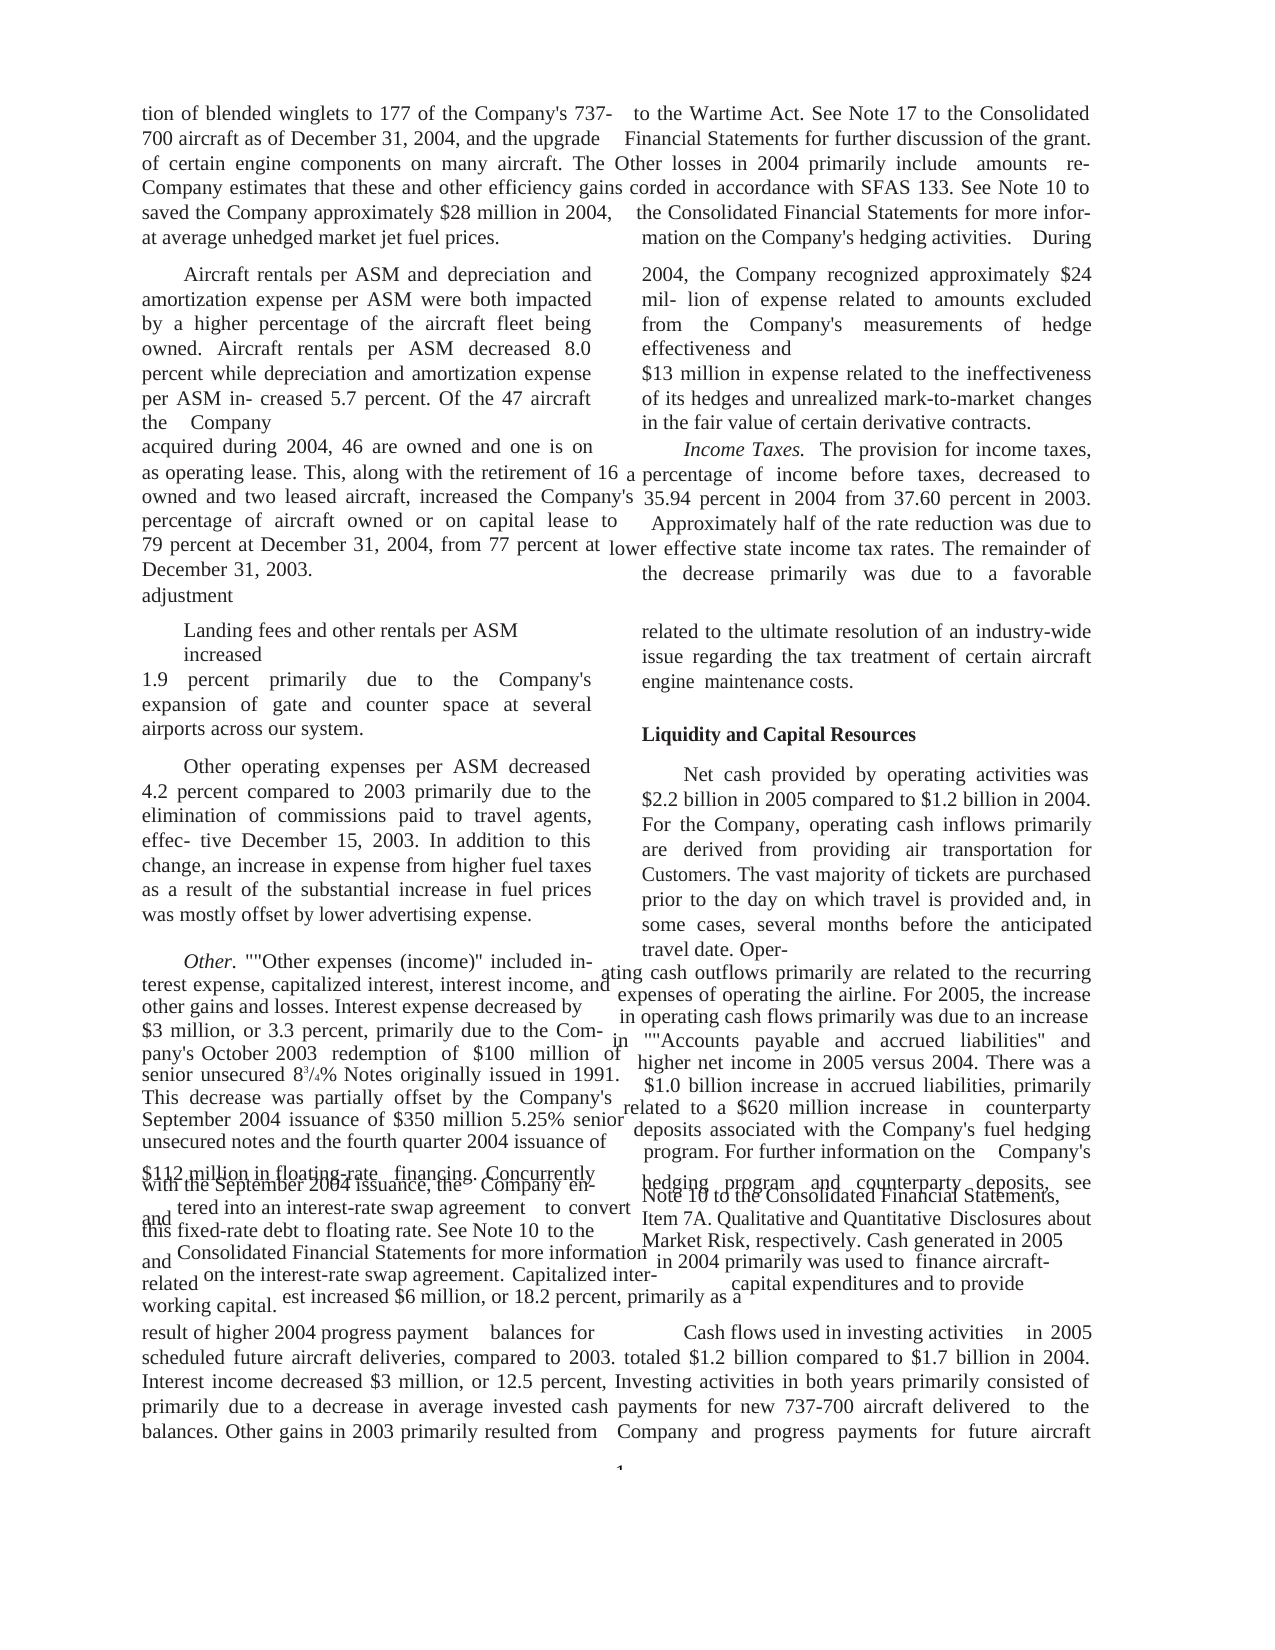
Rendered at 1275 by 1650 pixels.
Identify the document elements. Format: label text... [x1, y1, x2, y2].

text 1.9 percent primarily due to the Company's expansion of gate and counter space at several airports across our system. [142, 667, 592, 740]
text $3 million, or 3.3 percent, primarily due to the Com- in ""Accounts payable and accrued liabilities'' and pany's October 2003 redemption of $100 million of higher net income in 2005 versus 2004. There was a senior unsecured 83/4% Notes originally issued in 1991. $1.0 billion increase in accrued liabilities, primarily This decrease was partially offset by the Company's related to a $620 million increase in counterparty September 2004 issuance of $350 million 5.25% senior deposits associated with the Company's fuel hedging unsecured notes and the fourth quarter 2004 issuance of program. For further information on the Company's [142, 1030, 1092, 1163]
text $2.2 billion in 2005 compared to $1.2 billion in 2004. For the Company, operating cash inflows primarily are derived from providing air transportation for Customers. The vast majority of tickets are purchased prior to the day on which travel is provided and, in some cases, several months before the anticipated travel date. Oper- [642, 786, 1092, 961]
text $112 million in floating-rate financing. Concurrently hedging program and counterparty deposits, see with the September 2004 issuance, the Company en- Note 10 to the Consolidated Financial Statements, and tered into an interest-rate swap agreement to convert Item 7A. Qualitative and Quantitative Disclosures about this fixed-rate debt to floating rate. See Note 10 to the Market Risk, respectively. Cash generated in 2005 and Consolidated Financial Statements for more information in 2004 primarily was used to finance aircraft-related on the interest-rate swap agreement. Capitalized inter- capital expenditures and to provide working capital. est increased $6 million, or 18.2 percent, primarily as a [142, 1163, 1092, 1317]
subtitle Liquidity and Capital Resources [642, 721, 1104, 746]
text 4.2 percent compared to 2003 primarily due to the elimination of commissions paid to travel agents, effec- tive December 15, 2003. In addition to this change, an increase in expense from higher fuel taxes as a result of the substantial increase in fuel prices was mostly offset by lower advertising expense. [142, 779, 592, 926]
text Other operating expenses per ASM decreased [183, 753, 592, 778]
text related to the ultimate resolution of an industry-wide issue regarding the tax treatment of certain aircraft engine maintenance costs. [642, 619, 1092, 693]
text Net cash provided by operating activities was [683, 762, 1104, 786]
text Landing fees and other rentals per ASM increased [183, 618, 592, 666]
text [142, 1320, 1092, 1443]
text Aircraft rentals per ASM and depreciation and amortization expense per ASM were both impacted by a higher percentage of the aircraft fleet being owned. Aircraft rentals per ASM decreased 8.0 percent while depreciation and amortization expense per ASM in- creased 5.7 percent. Of the 47 aircraft the Company [142, 262, 592, 434]
text acquired during 2004, 46 are owned and one is on Income Taxes. The provision for income taxes, as operating lease. This, along with the retirement of 16 a percentage of income before taxes, decreased to owned and two leased aircraft, increased the Company's 35.94 percent in 2004 from 37.60 percent in 2003. percentage of aircraft owned or on capital lease to Approximately half of the rate reduction was due to 79 percent at December 31, 2004, from 77 percent at lower effective state income tax rates. The remainder of December 31, 2003. the decrease primarily was due to a favorable adjustment [142, 437, 1092, 607]
text $13 million in expense related to the ineffectiveness of its hedges and unrealized mark-to-market changes in the fair value of certain derivative contracts. [642, 361, 1092, 434]
text tion of blended winglets to 177 of the Company's 737- to the Wartime Act. See Note 17 to the Consolidated 700 aircraft as of December 31, 2004, and the upgrade Financial Statements for further discussion of the grant. of certain engine components on many aircraft. The Other losses in 2004 primarily include amounts re- Company estimates that these and other efficiency gains corded in accordance with SFAS 133. See Note 10 to saved the Company approximately $28 million in 2004, the Consolidated Financial Statements for more infor- at average unhedged market jet fuel prices. mation on the Company's hedging activities. During [142, 101, 1092, 249]
text 2004, the Company recognized approximately $24 mil- lion of expense related to amounts excluded from the Company's measurements of hedge effectiveness and [642, 262, 1092, 360]
text Other. ""Other expenses (income)'' included in- ating cash outflows primarily are related to the recurring terest expense, capitalized interest, interest income, and expenses of operating the airline. For 2005, the increase other gains and losses. Interest expense decreased by in operating cash flows primarily was due to an increase [142, 961, 1092, 1028]
